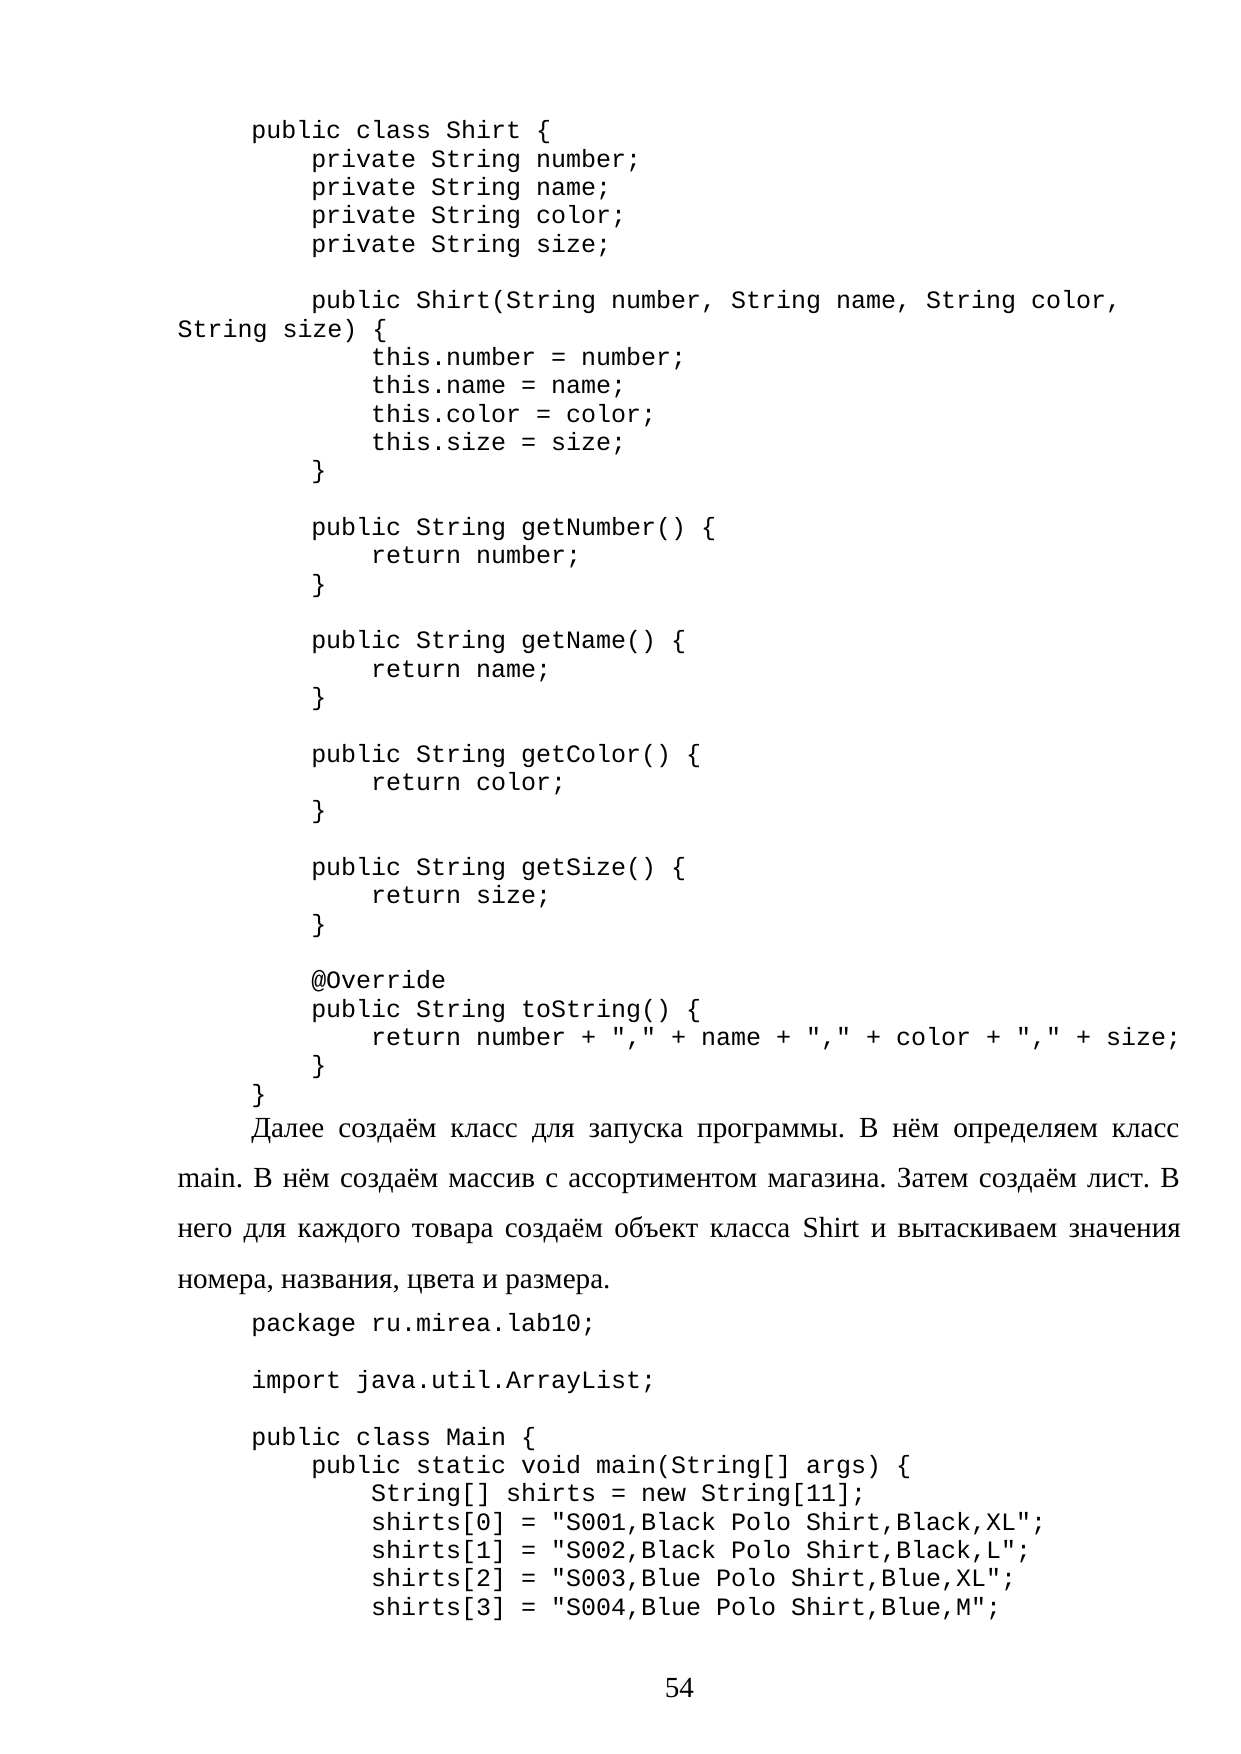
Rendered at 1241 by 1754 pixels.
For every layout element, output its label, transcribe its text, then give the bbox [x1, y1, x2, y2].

text shirts[3] = "S004,Blue Polo Shirt,Blue,M"; [177, 1594, 1181, 1623]
text import java.util.ArrayList; [177, 1368, 1181, 1396]
text return color; [177, 770, 1181, 798]
text Далее создаём класс для запуска программы. В нём определяем класс main. В нём создаём массив с ассортиментом магазина. Затем создаём лист. В него для каждого товара создаём объект класса Shirt и вытаскиваем значения номера, названия, цвета и размера. [177, 1110, 1181, 1294]
text } [177, 1081, 1181, 1110]
text public String getSize() { [177, 855, 1181, 883]
text public class Shirt { [177, 118, 1181, 146]
text } [177, 571, 1181, 600]
text } [177, 685, 1181, 713]
text return name; [177, 656, 1181, 685]
text return size; [177, 883, 1181, 911]
text public Shirt(String number, String name, String color, String size) { [177, 288, 1181, 345]
text public String getColor() { [177, 741, 1181, 770]
text public String getNumber() { [177, 515, 1181, 543]
text } [177, 911, 1181, 940]
text this.name = name; [177, 373, 1181, 401]
text private String name; [177, 175, 1181, 203]
text return number + "," + name + "," + color + "," + size; [177, 1025, 1181, 1053]
text shirts[0] = "S001,Black Polo Shirt,Black,XL"; [177, 1509, 1181, 1538]
text private String color; [177, 203, 1181, 231]
text public String getName() { [177, 628, 1181, 656]
text shirts[2] = "S003,Blue Polo Shirt,Blue,XL"; [177, 1566, 1181, 1594]
text String[] shirts = new String[11]; [177, 1481, 1181, 1509]
text this.size = size; [177, 430, 1181, 458]
text this.color = color; [177, 401, 1181, 430]
text public class Main { [177, 1424, 1181, 1453]
text } [177, 458, 1181, 486]
text } [177, 1053, 1181, 1081]
text private String number; [177, 146, 1181, 175]
text package ru.mirea.lab10; [177, 1311, 1181, 1339]
text private String size; [177, 231, 1181, 260]
text return number; [177, 543, 1181, 571]
text this.number = number; [177, 345, 1181, 373]
text shirts[1] = "S002,Black Polo Shirt,Black,L"; [177, 1538, 1181, 1566]
text public static void main(String[] args) { [177, 1453, 1181, 1481]
text public String toString() { [177, 996, 1181, 1025]
text } [177, 798, 1181, 826]
text @Override [177, 968, 1181, 996]
